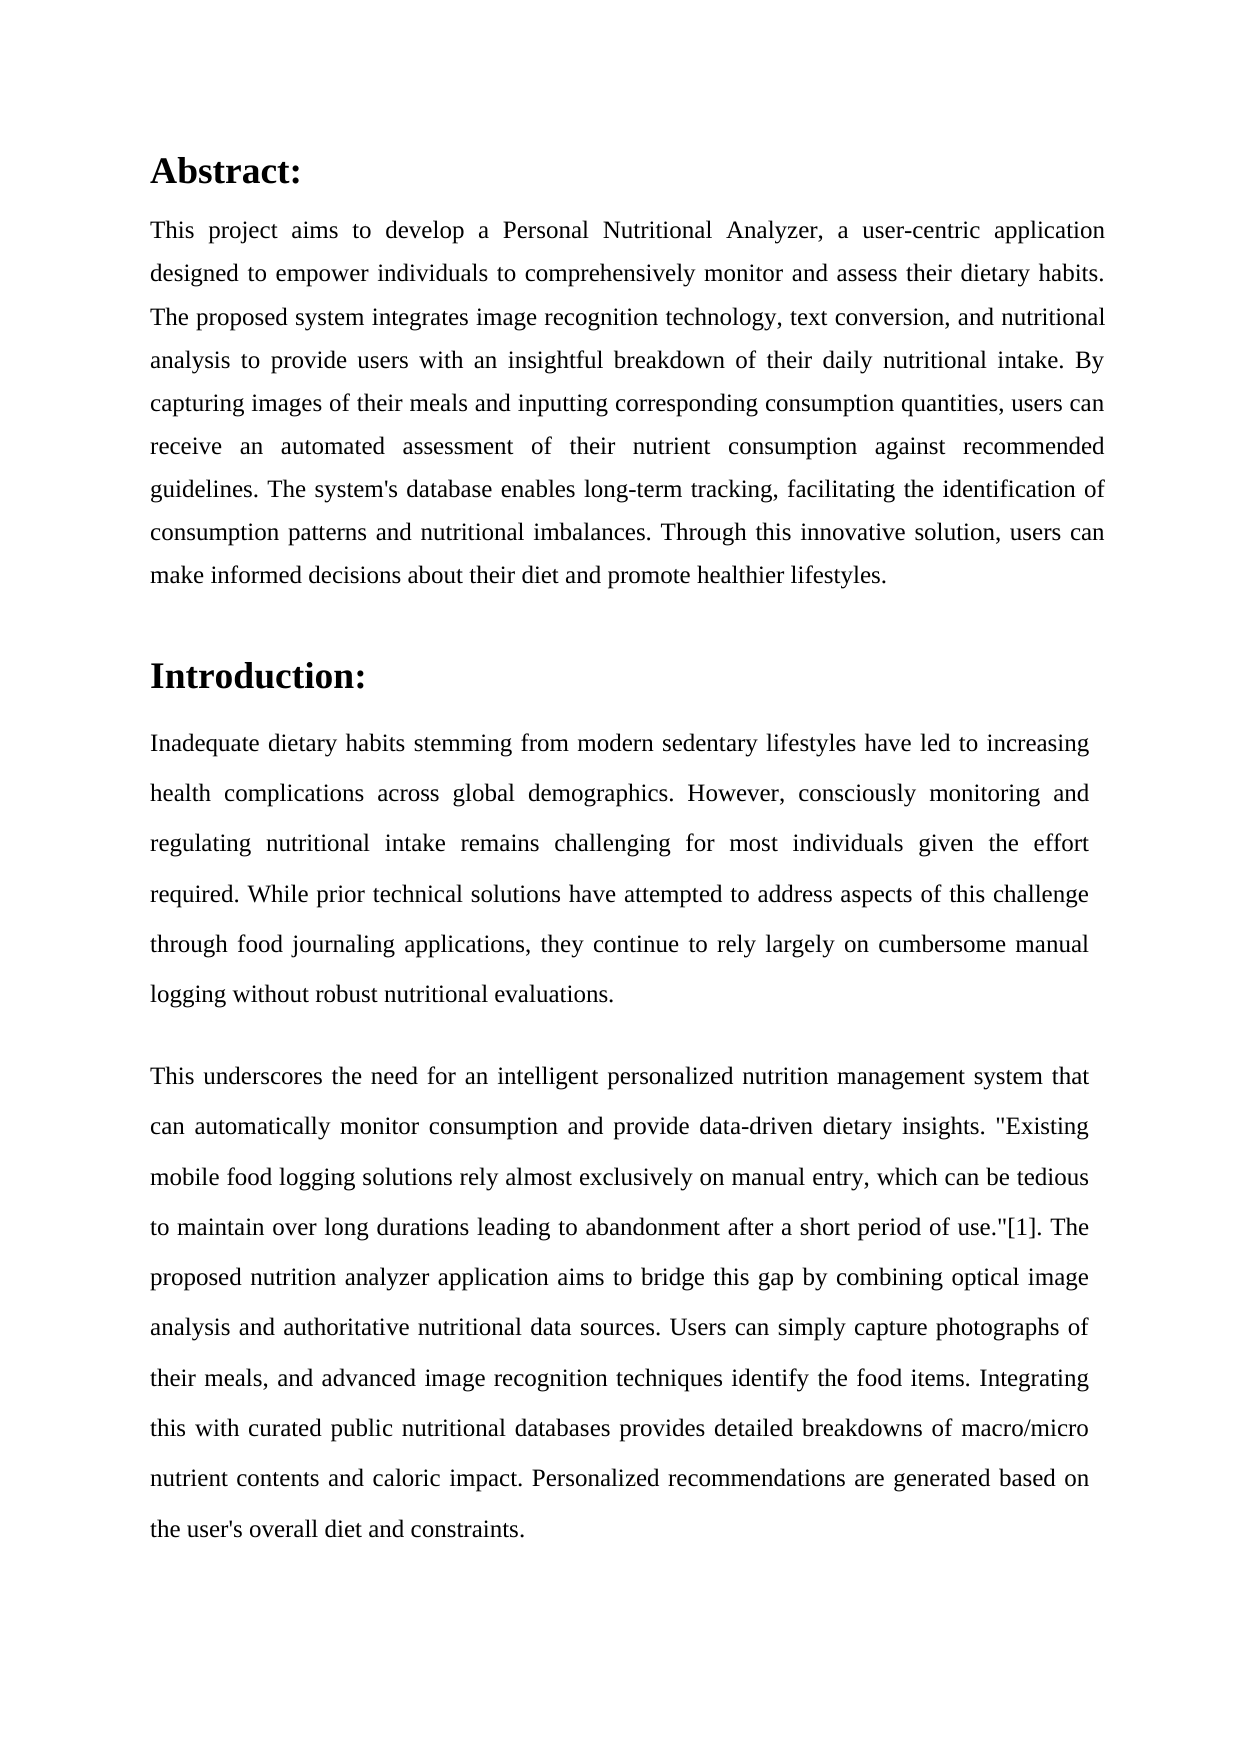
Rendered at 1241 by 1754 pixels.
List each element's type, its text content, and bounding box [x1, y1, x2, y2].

subtitle Introduction: [150, 653, 1106, 697]
text Inadequate dietary habits stemming from modern sedentary lifestyles have led to increasing health complications across global demographics. However, consciously monitoring and regulating nutritional intake remains challenging for most individuals given the effort required. While prior technical solutions have attempted to address aspects of this challenge through food journaling applications, they continue to rely largely on cumbersome manual logging without robust nutritional evaluations. [150, 728, 1090, 1008]
text This project aims to develop a Personal Nutritional Analyzer, a user-centric application designed to empower individuals to comprehensively monitor and assess their dietary habits. The proposed system integrates image recognition technology, text conversion, and nutritional analysis to provide users with an insightful breakdown of their daily nutritional intake. By capturing images of their meals and inputting corresponding consumption quantities, users can receive an automated assessment of their nutrient consumption against recommended guidelines. The system's database enables long-term tracking, facilitating the identification of consumption patterns and nutritional imbalances. Through this innovative solution, users can make informed decisions about their diet and promote healthier lifestyles. [150, 215, 1106, 589]
text This underscores the need for an intelligent personalized nutrition management system that can automatically monitor consumption and provide data-driven dietary insights. "Existing mobile food logging solutions rely almost exclusively on manual entry, which can be tedious to maintain over long durations leading to abandonment after a short period of use."[1]. The proposed nutrition analyzer application aims to bridge this gap by combining optical image analysis and authoritative nutritional data sources. Users can simply capture photographs of their meals, and advanced image recognition techniques identify the food items. Integrating this with curated public nutritional databases provides detailed breakdowns of macro/micro nutrient contents and caloric impact. Personalized recommendations are generated based on the user's overall diet and constraints. [150, 1061, 1090, 1542]
subtitle Abstract: [150, 148, 1106, 192]
